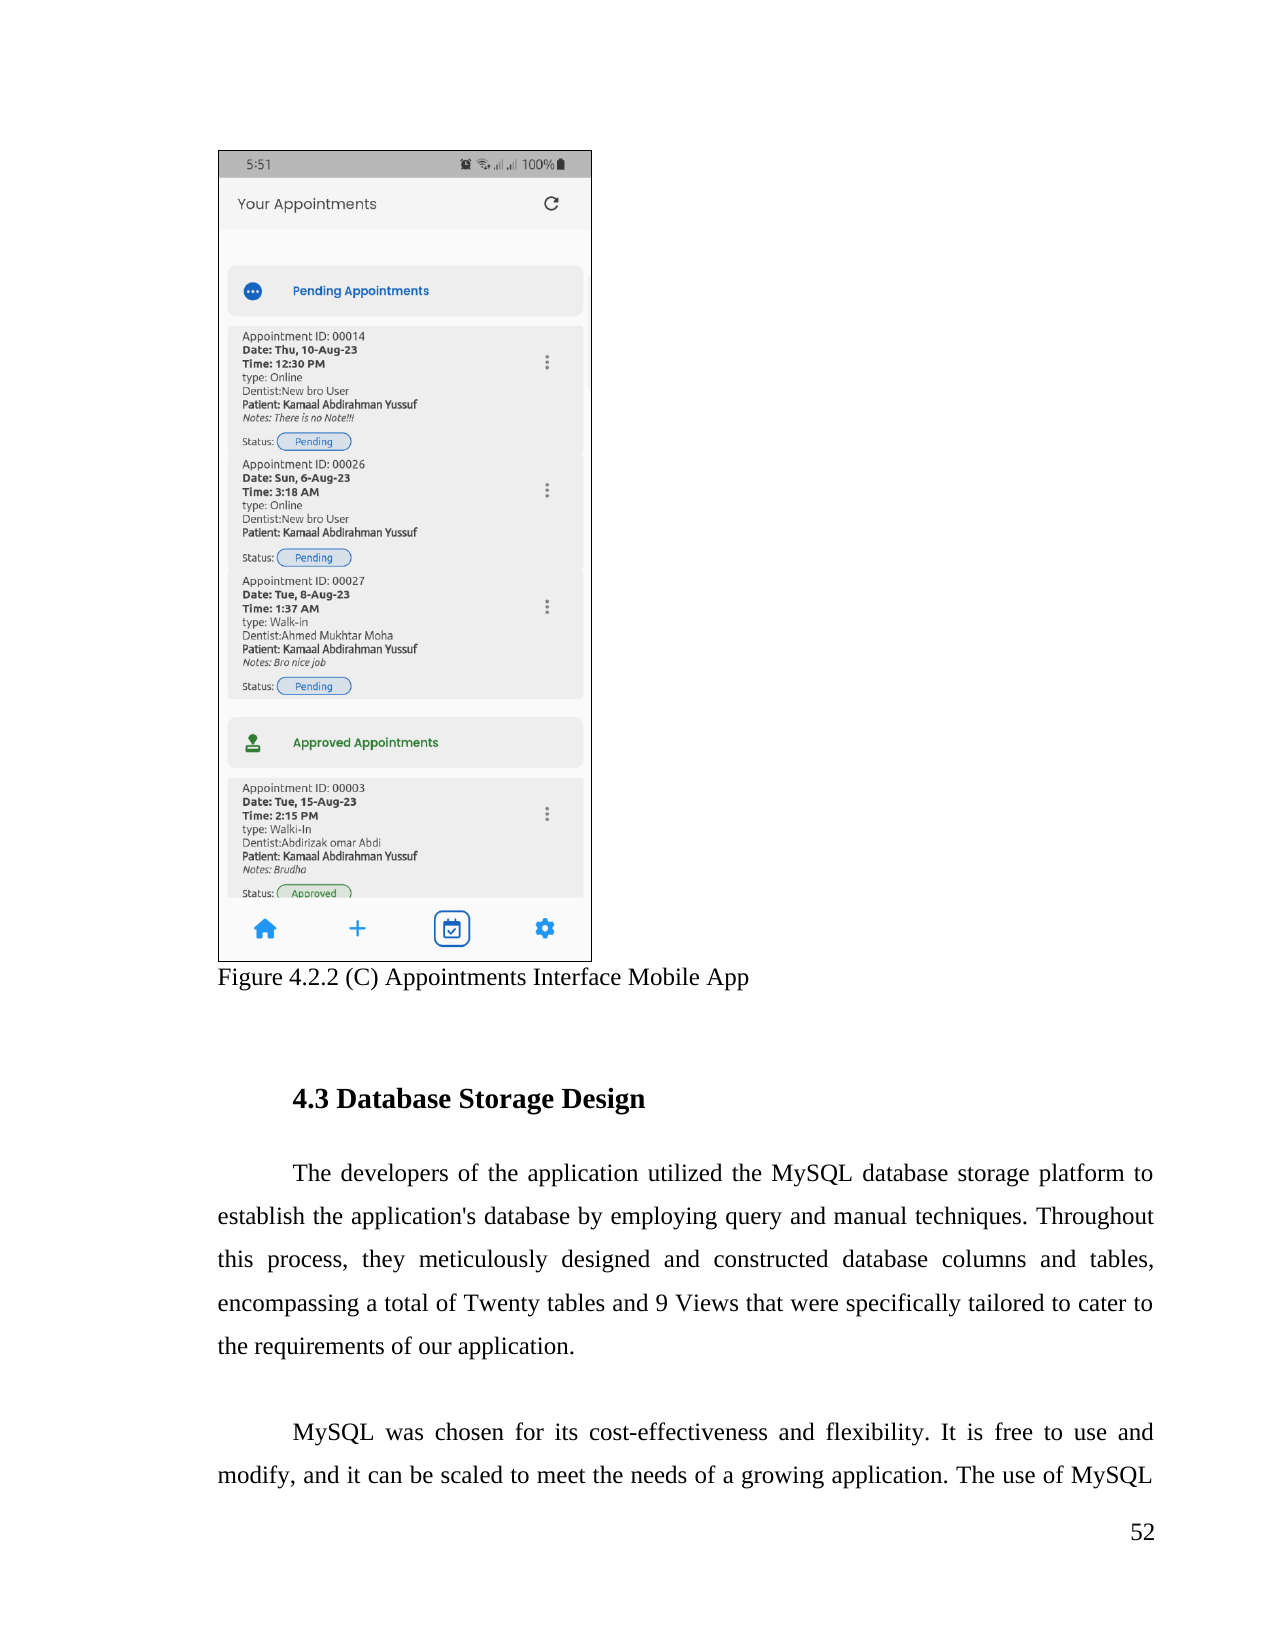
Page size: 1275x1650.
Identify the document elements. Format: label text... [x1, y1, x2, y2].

text Figure 4.2.2 (C) Appointments Interface Mobile App [217, 962, 1155, 991]
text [217, 1417, 1155, 1489]
text The developers of the application utilized the MySQL database storage platform to establish the application's database by employing query and manual techniques. Throughout this process, they meticulously designed and constructed database columns and tables, encompassing a total of Twenty tables and 9 Views that were specifically tailored to cater to the requirements of our application. [217, 1158, 1155, 1359]
picture [219, 151, 591, 961]
subtitle Database Storage Design [255, 1082, 1155, 1115]
